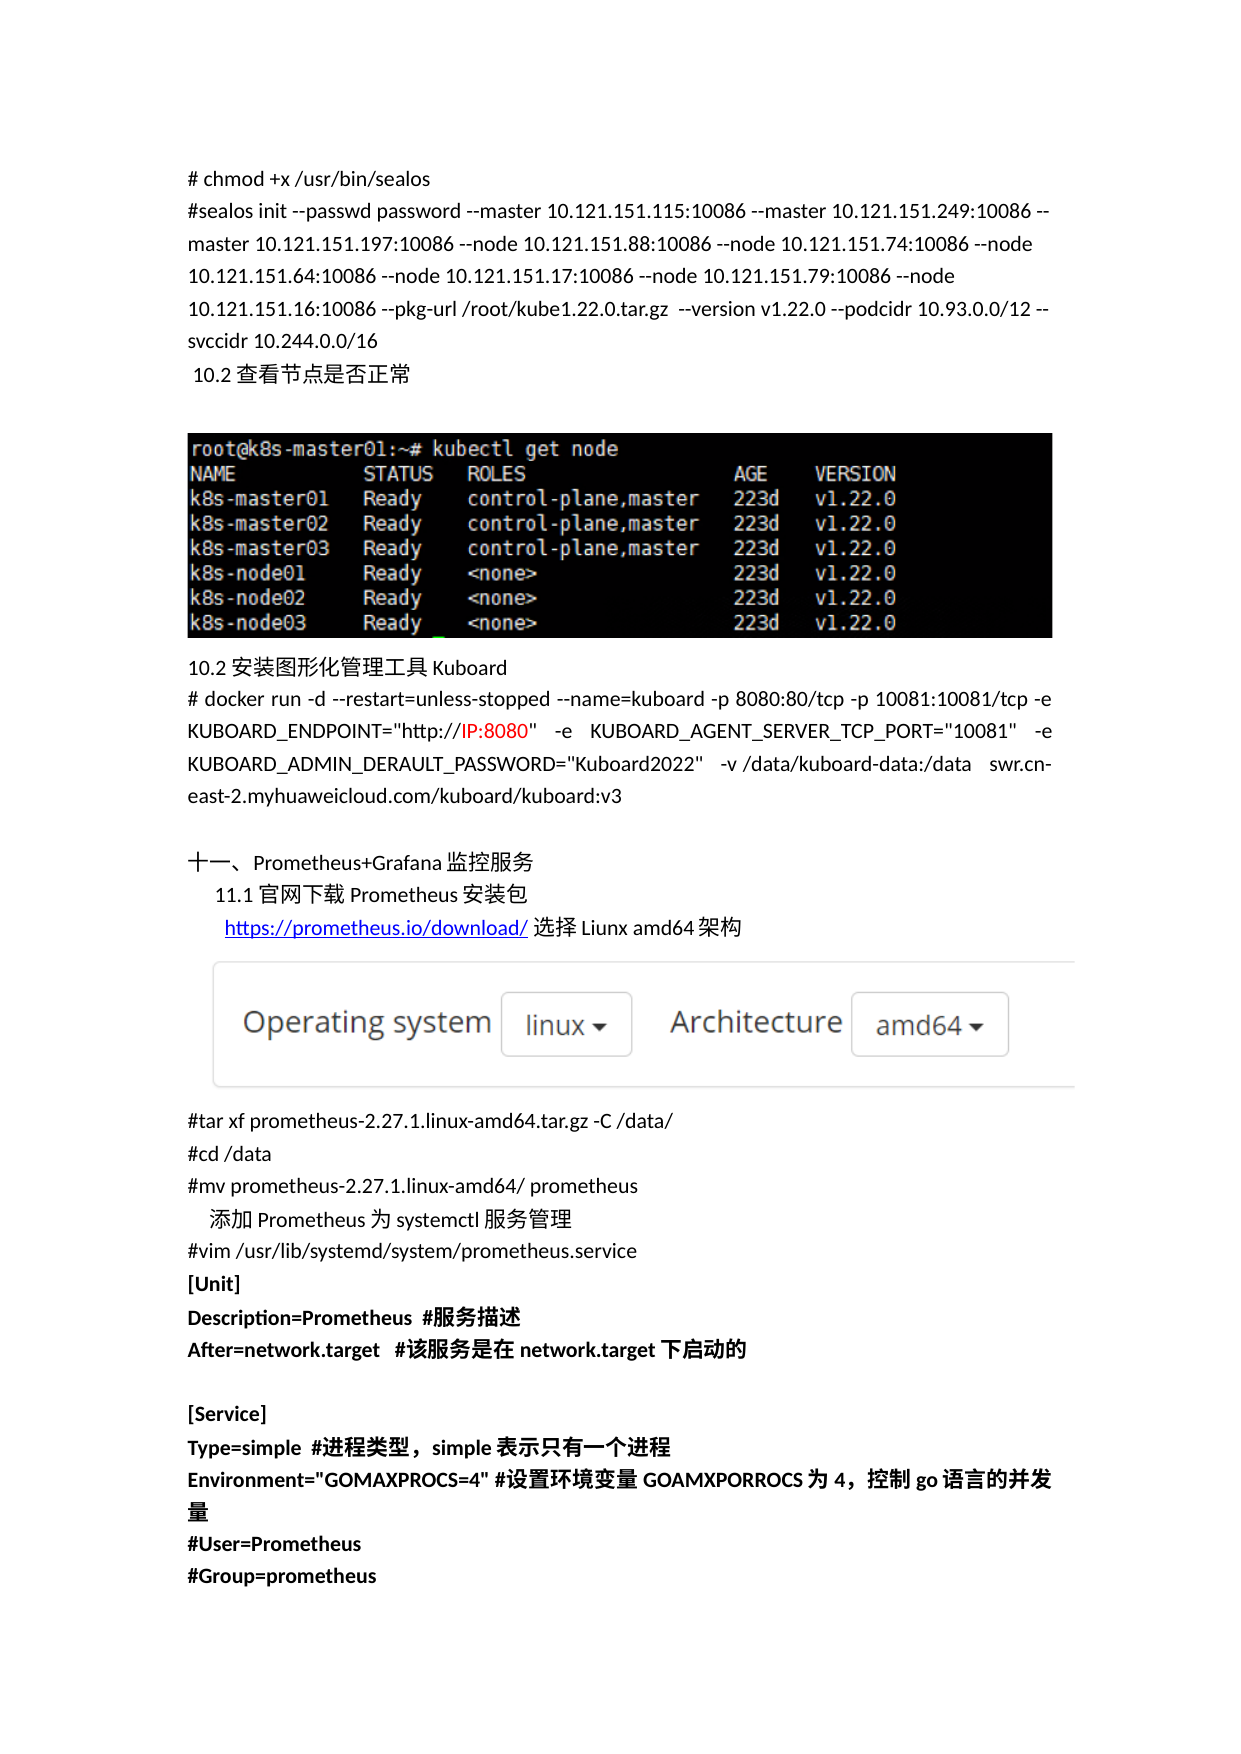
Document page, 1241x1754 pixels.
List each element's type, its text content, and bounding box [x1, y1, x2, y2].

text [Service] [187, 1397, 1053, 1429]
text 10.2 安装图形化管理工具Kuboard [187, 649, 1053, 682]
text Environment="GOMAXPROCS=4" #设置环境变量GOAMXPORROCS为4，控制go语言的并发量 [187, 1462, 1053, 1527]
text Type=simple #进程类型，simple表示只有一个进程 [187, 1429, 1053, 1462]
text #cd /data [187, 1137, 1053, 1169]
text 添加Prometheus为systemctl 服务管理 [187, 1202, 1053, 1234]
text 10.2 查看节点是否正常 [187, 357, 1053, 389]
text #User=Prometheus [187, 1527, 1053, 1559]
text After=network.target #该服务是在network.target下启动的 [187, 1332, 1053, 1364]
text [Unit] [187, 1267, 1053, 1299]
picture [187, 433, 1053, 638]
text # chmod +x /usr/bin/sealos [187, 162, 1053, 194]
text https://prometheus.io/download/ 选择Liunx amd64架构 [187, 909, 1053, 942]
list Prometheus+Grafana监控服务 [187, 844, 1053, 877]
text #mv prometheus-2.27.1.linux-amd64/ prometheus [187, 1169, 1053, 1202]
text #vim /usr/lib/systemd/system/prometheus.service [187, 1234, 1053, 1267]
text Description=Prometheus #服务描述 [187, 1299, 1053, 1332]
text #Group=prometheus [187, 1559, 1053, 1592]
text #tar xf prometheus-2.27.1.linux-amd64.tar.gz -C /data/ [187, 1104, 1053, 1137]
picture [209, 942, 1075, 1104]
list 11.1 官网下载Prometheus安装包 [209, 877, 1053, 909]
text # docker run -d --restart=unless-stopped --name=kuboard -p 8080:80/tcp -p 10081:10081/tcp -e KUBOARD_ENDPOINT="http://IP:8080" -e KUBOARD_AGENT_SERVER_TCP_PORT="10081" -e KUBOARD_ADMIN_DERAULT_PASSWORD="Kuboard2022" -v /data/kuboard-data:/data swr.cn-east-2.myhuaweicloud.com/kuboard/kuboard:v3 [187, 682, 1053, 812]
text #sealos init --passwd password --master 10.121.151.115:10086 --master 10.121.151.249:10086 --master 10.121.151.197:10086 --node 10.121.151.88:10086 --node 10.121.151.74:10086 --node 10.121.151.64:10086 --node 10.121.151.17:10086 --node 10.121.151.79:10086 --node 10.121.151.16:10086 --pkg-url /root/kube1.22.0.tar.gz --version v1.22.0 --podcidr 10.93.0.0/12 --svccidr 10.244.0.0/16 [187, 194, 1053, 357]
